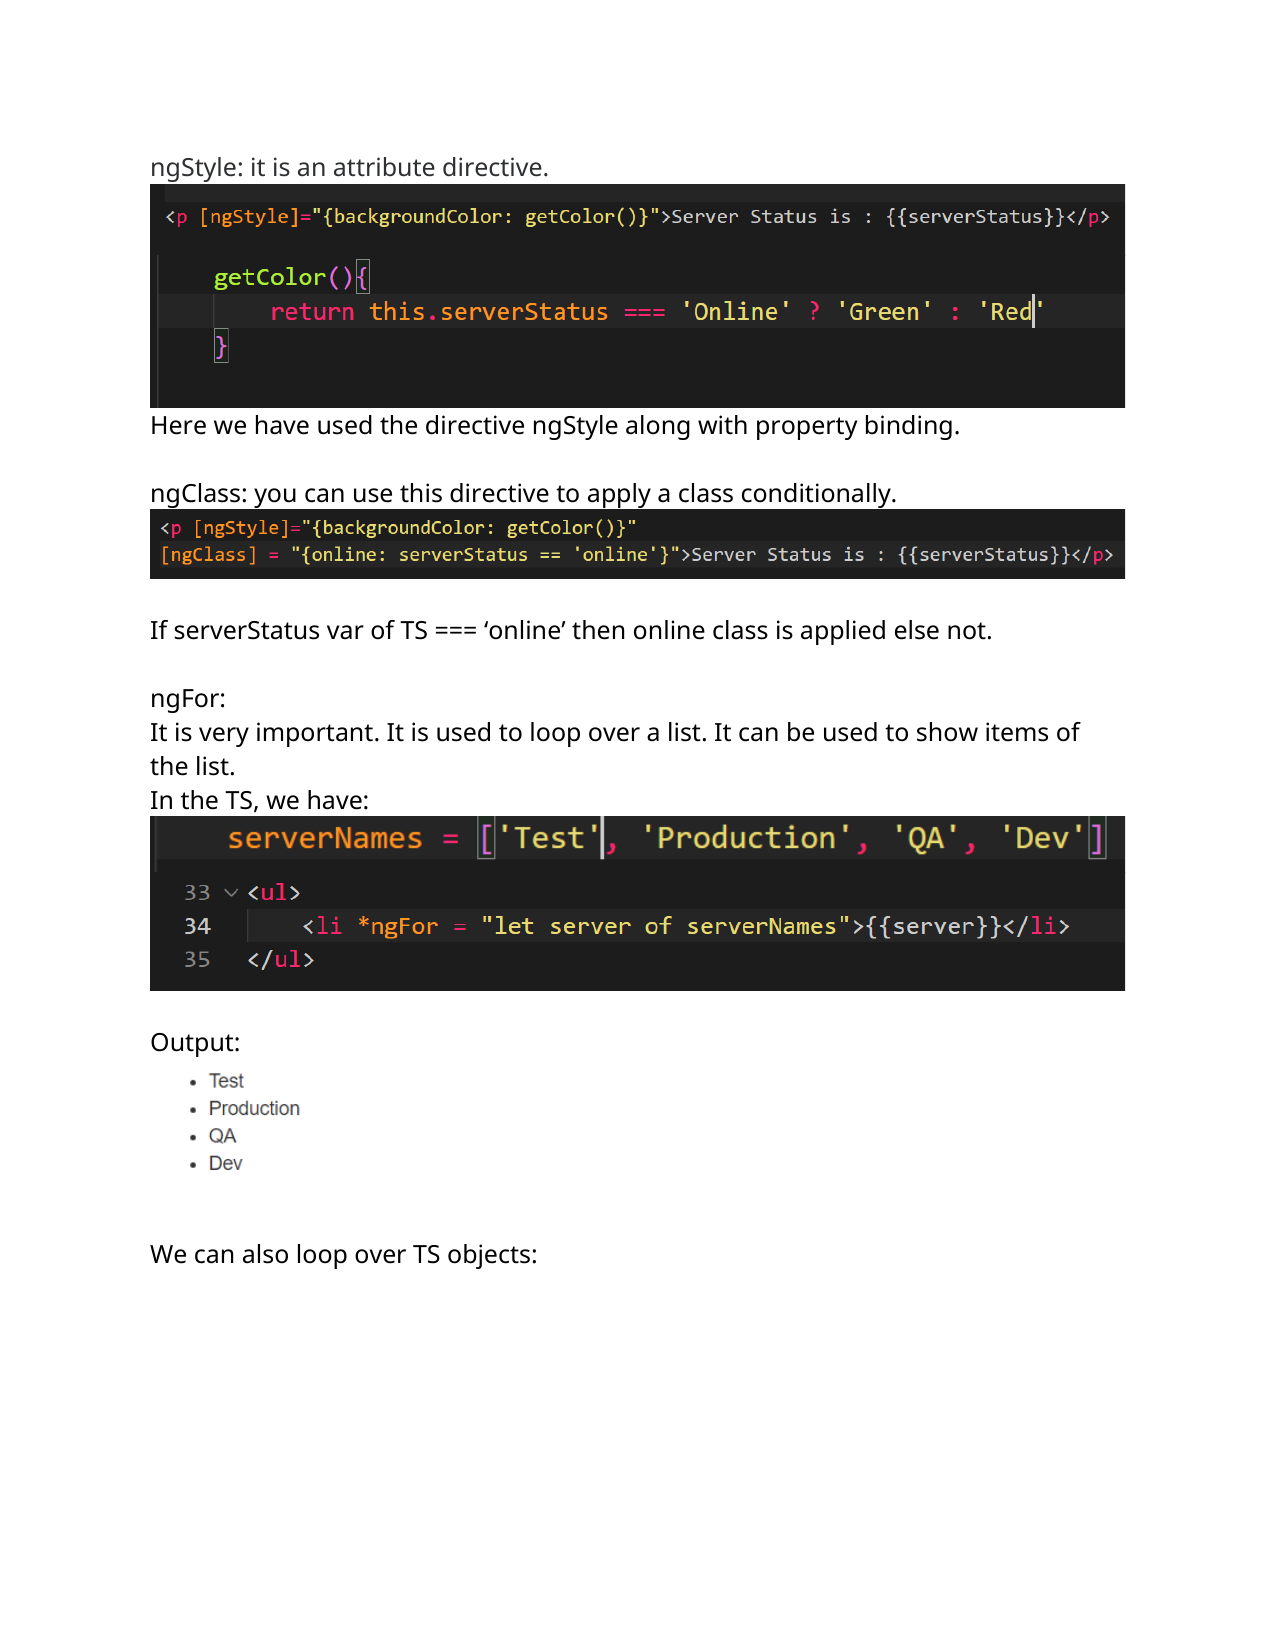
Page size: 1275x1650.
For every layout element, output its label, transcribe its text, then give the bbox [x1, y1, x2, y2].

text ngClass: you can use this directive to apply a class conditionally. [150, 476, 1125, 509]
picture [150, 184, 1125, 408]
picture [150, 509, 1125, 579]
text Here we have used the directive ngStyle along with property binding. [150, 408, 1125, 441]
text We can also loop over TS objects: [150, 1236, 1125, 1271]
text In the TS, we have: [150, 783, 1125, 816]
text ngStyle: it is an attribute directive. [150, 150, 1125, 184]
picture [150, 816, 1125, 991]
picture [150, 1058, 1125, 1203]
text ngFor: [150, 680, 1125, 714]
text Output: [150, 1024, 1125, 1058]
text If serverStatus var of TS === ‘online’ then online class is applied else not. [150, 612, 1125, 646]
text It is very important. It is used to loop over a list. It can be used to show items of the list. [150, 714, 1125, 783]
